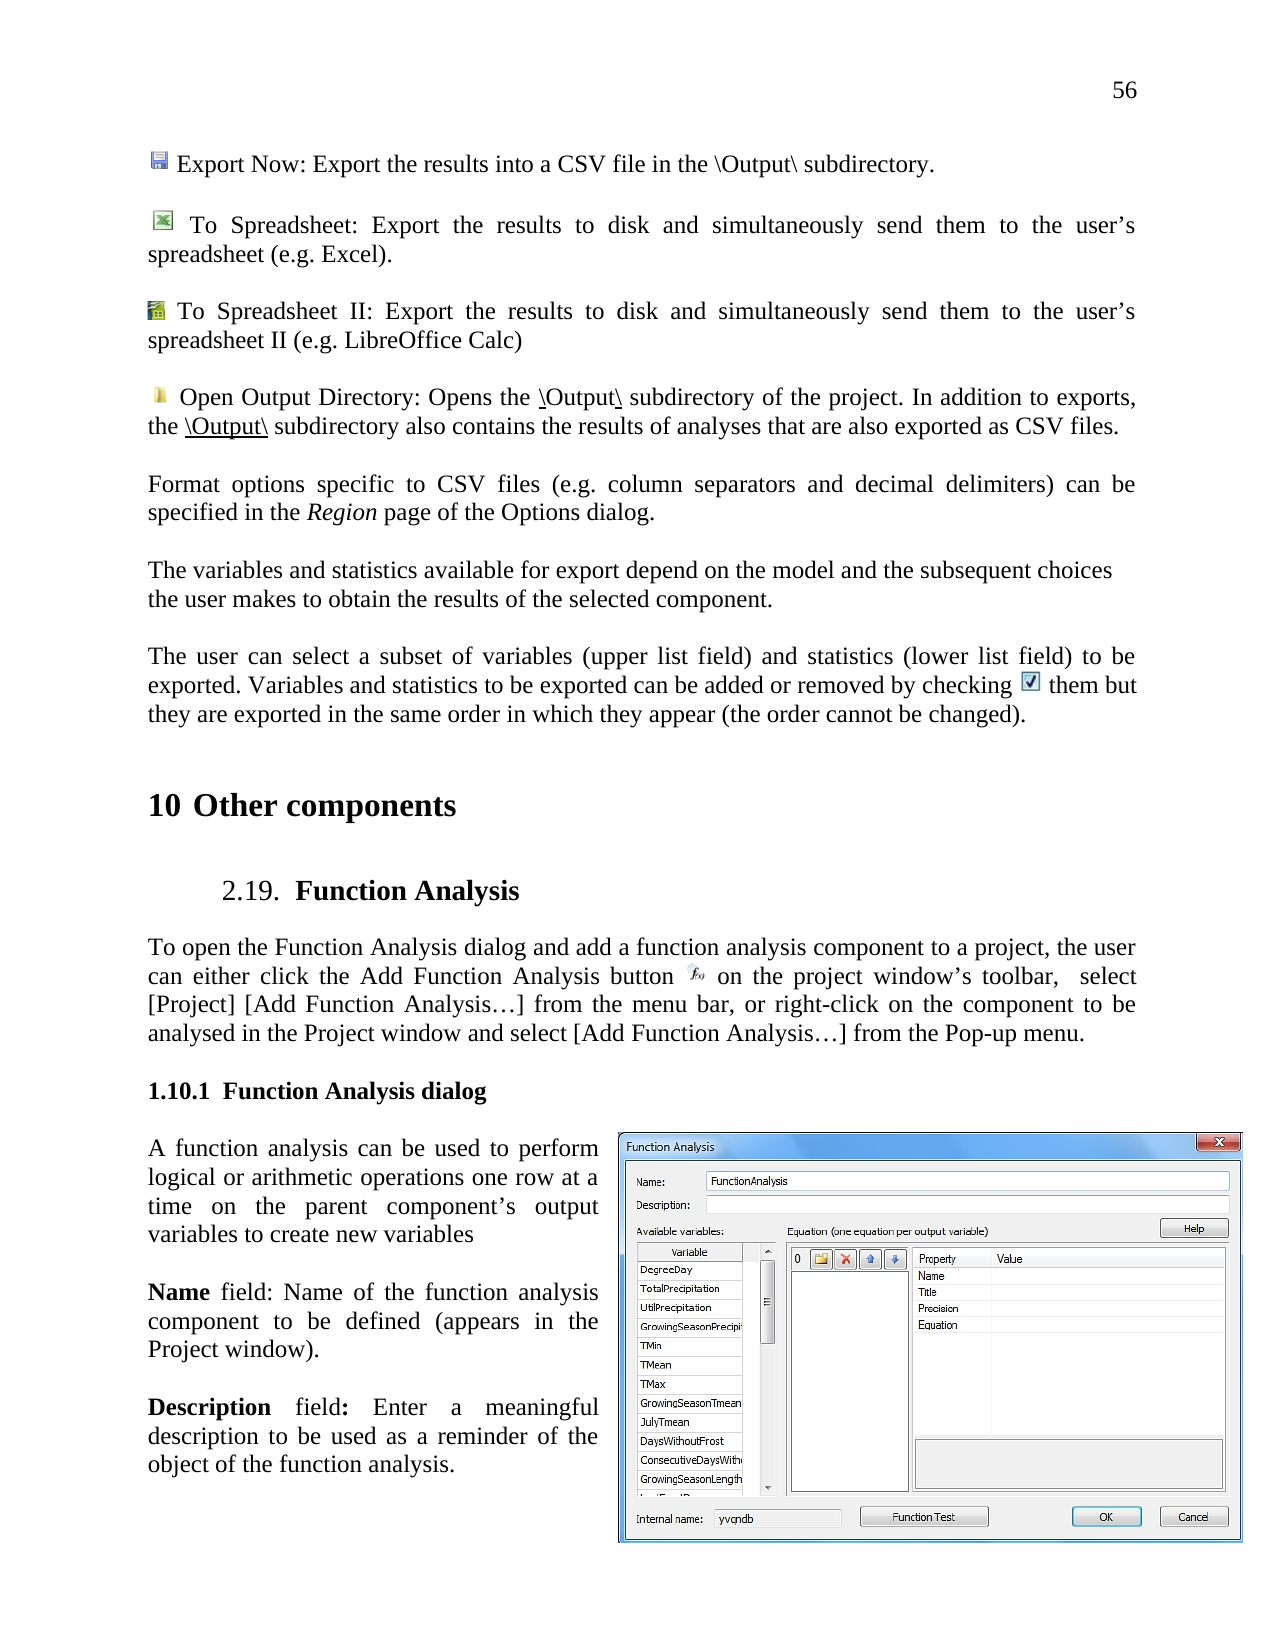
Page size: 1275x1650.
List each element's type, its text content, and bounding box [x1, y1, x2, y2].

picture [147, 300, 165, 320]
picture [685, 960, 707, 984]
text The user can select a subset of variables (upper list field) and statistics (lower list field) to be exported. Variables and statistics to be exported can be added or removed by checking them but they are exported in the same order in which they appear (the order cannot be changed). [148, 641, 1137, 727]
text To open the Function Analysis dialog and add a function analysis component to a project, the user can either click the Add Function Analysis button on the project window’s toolbar, select [Project] [Add Function Analysis…] from the menu bar, or right-click on the component to be analysed in the Project window and select [Add Function Analysis…] from the Pop-up menu. [148, 932, 1137, 1047]
text Description field: Enter a meaningful description to be used as a reminder of the object of the function analysis. [148, 1392, 618, 1478]
text To Spreadsheet II: Export the results to disk and simultaneously send them to the user’s spreadsheet II (e.g. LibreOffice Calc) [148, 296, 1137, 354]
subtitle Function Analysis [222, 873, 1137, 907]
picture [618, 1132, 1244, 1543]
subtitle Function Analysis dialog [148, 1076, 1137, 1104]
text A function analysis can be used to perform logical or arithmetic operations one row at a time on the parent component’s output variables to create new variables [148, 1133, 618, 1248]
subtitle Other components [148, 785, 1137, 823]
picture [147, 383, 172, 406]
text Export Now: Export the results into a CSV file in the \Output\ subdirectory. [148, 148, 1137, 178]
text Open Output Directory: Opens the \Output\ subdirectory of the project. In addition to exports, the \Output\ subdirectory also contains the results of analyses that are also exported as CSV files. [148, 382, 1137, 440]
text To Spreadsheet: Export the results to disk and simultaneously send them to the user’s spreadsheet (e.g. Excel). [148, 207, 1137, 267]
picture [1019, 670, 1043, 694]
picture [147, 147, 171, 173]
picture [147, 206, 177, 234]
text The variables and statistics available for export depend on the model and the subsequent choices the user makes to obtain the results of the selected component. [148, 555, 1137, 612]
text Format options specific to CSV files (e.g. column separators and decimal delimiters) can be specified in the Region page of the Options dialog. [148, 469, 1137, 526]
text Name field: Name of the function analysis component to be defined (appears in the Project window). [148, 1277, 618, 1363]
